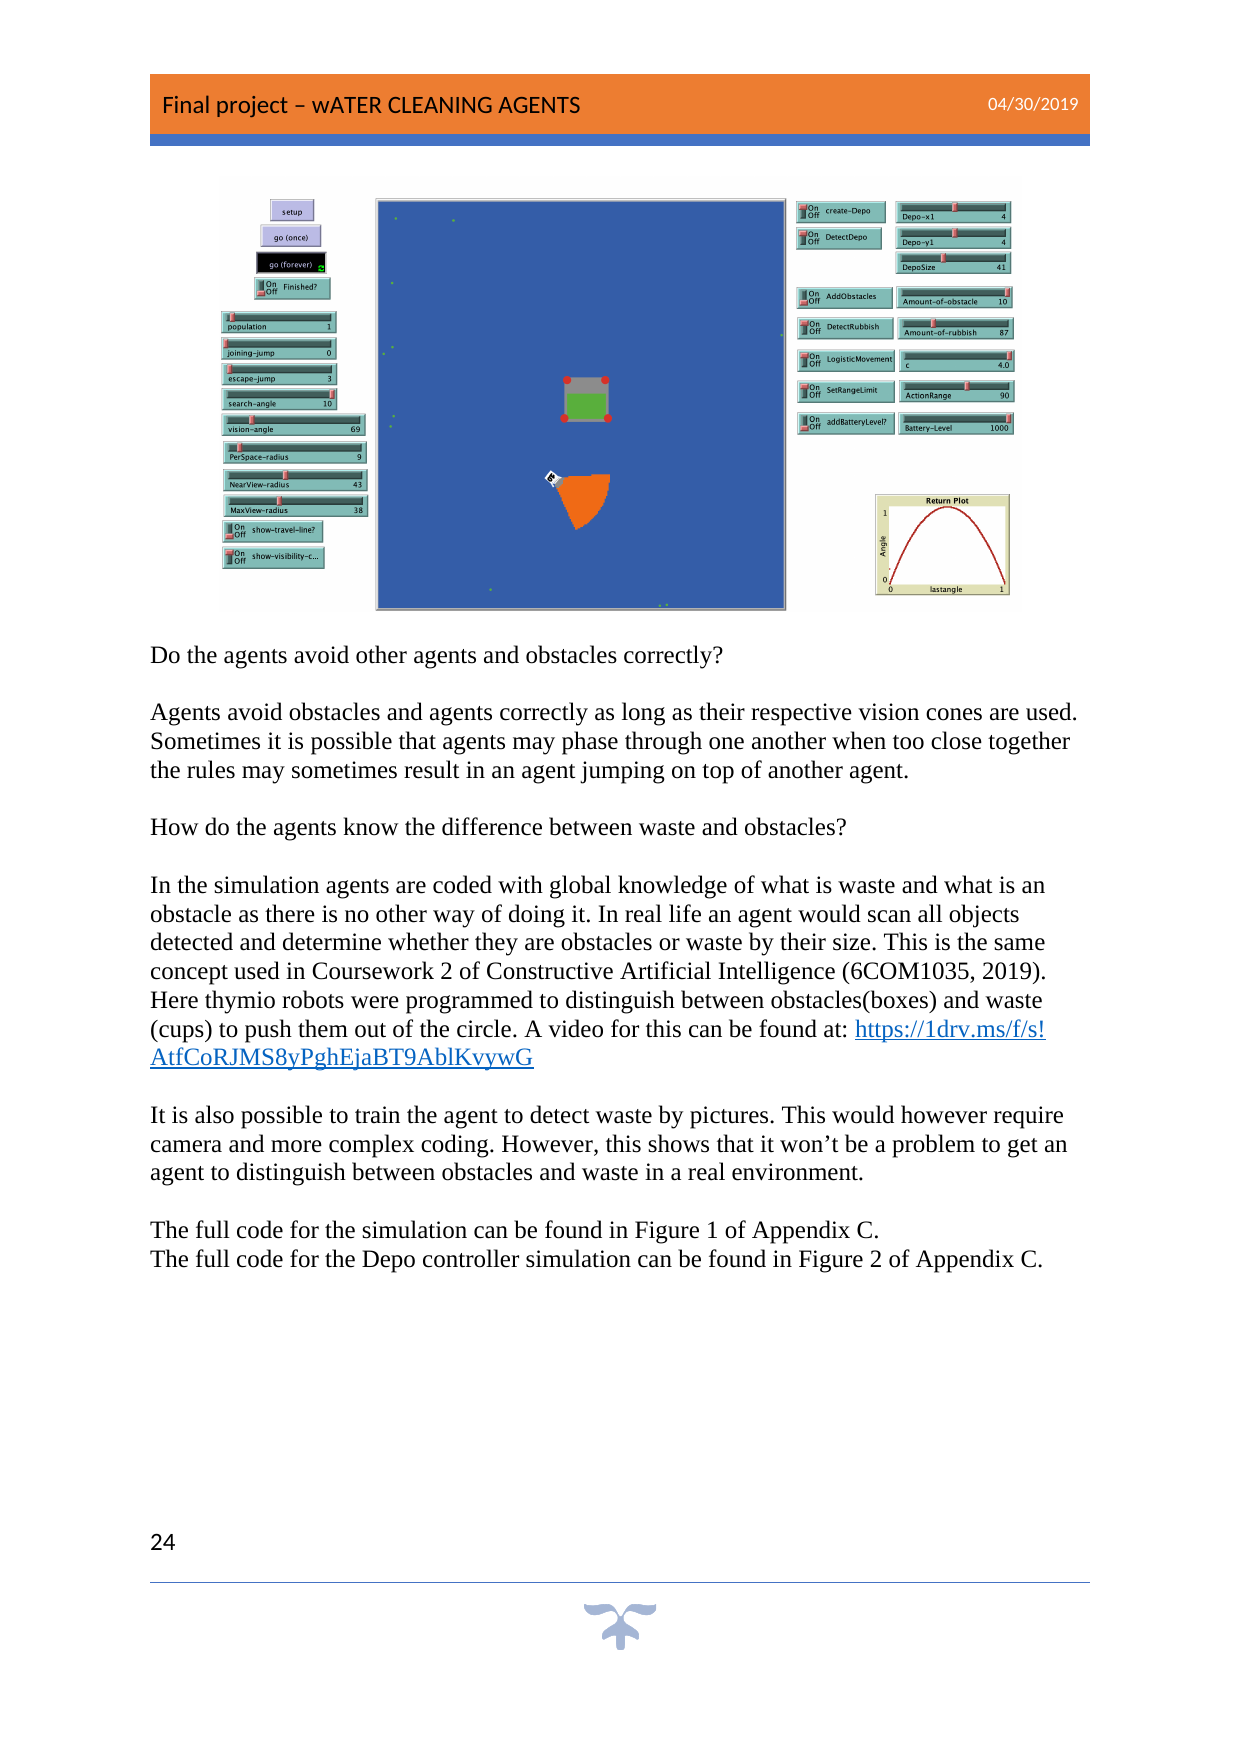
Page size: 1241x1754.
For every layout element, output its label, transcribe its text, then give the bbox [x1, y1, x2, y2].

picture [218, 176, 1022, 612]
text How do the agents know the difference between waste and obstacles? [150, 812, 1090, 841]
text It is also possible to train the agent to detect waste by pictures. This would however require camera and more complex coding. However, this shows that it won’t be a problem to get an agent to distinguish between obstacles and waste in a real environment. [150, 1100, 1090, 1186]
text In the simulation agents are coded with global knowledge of what is waste and what is an obstacle as there is no other way of doing it. In real life an agent would scan all objects detected and determine whether they are obstacles or waste by their size. This is the same concept used in Coursework 2 of Constructive Artificial Intelligence (6COM1035, 2019). Here thymio robots were programmed to distinguish between obstacles(boxes) and waste (cups) to push them out of the circle. A video for this can be found at: https://1drv.ms/f/s!AtfCoRJMS8yPghEjaBT9AblKvywG [150, 870, 1090, 1071]
text The full code for the simulation can be found in Figure 1 of Appendix C. [150, 1215, 1090, 1244]
text Do the agents avoid other agents and obstacles correctly? [150, 640, 1090, 669]
text Agents avoid obstacles and agents correctly as long as their respective vision cones are used. Sometimes it is possible that agents may phase through one another when too close together the rules may sometimes result in an agent jumping on top of another agent. [150, 697, 1090, 784]
text The full code for the Depo controller simulation can be found in Figure 2 of Appendix C. [150, 1244, 1090, 1272]
